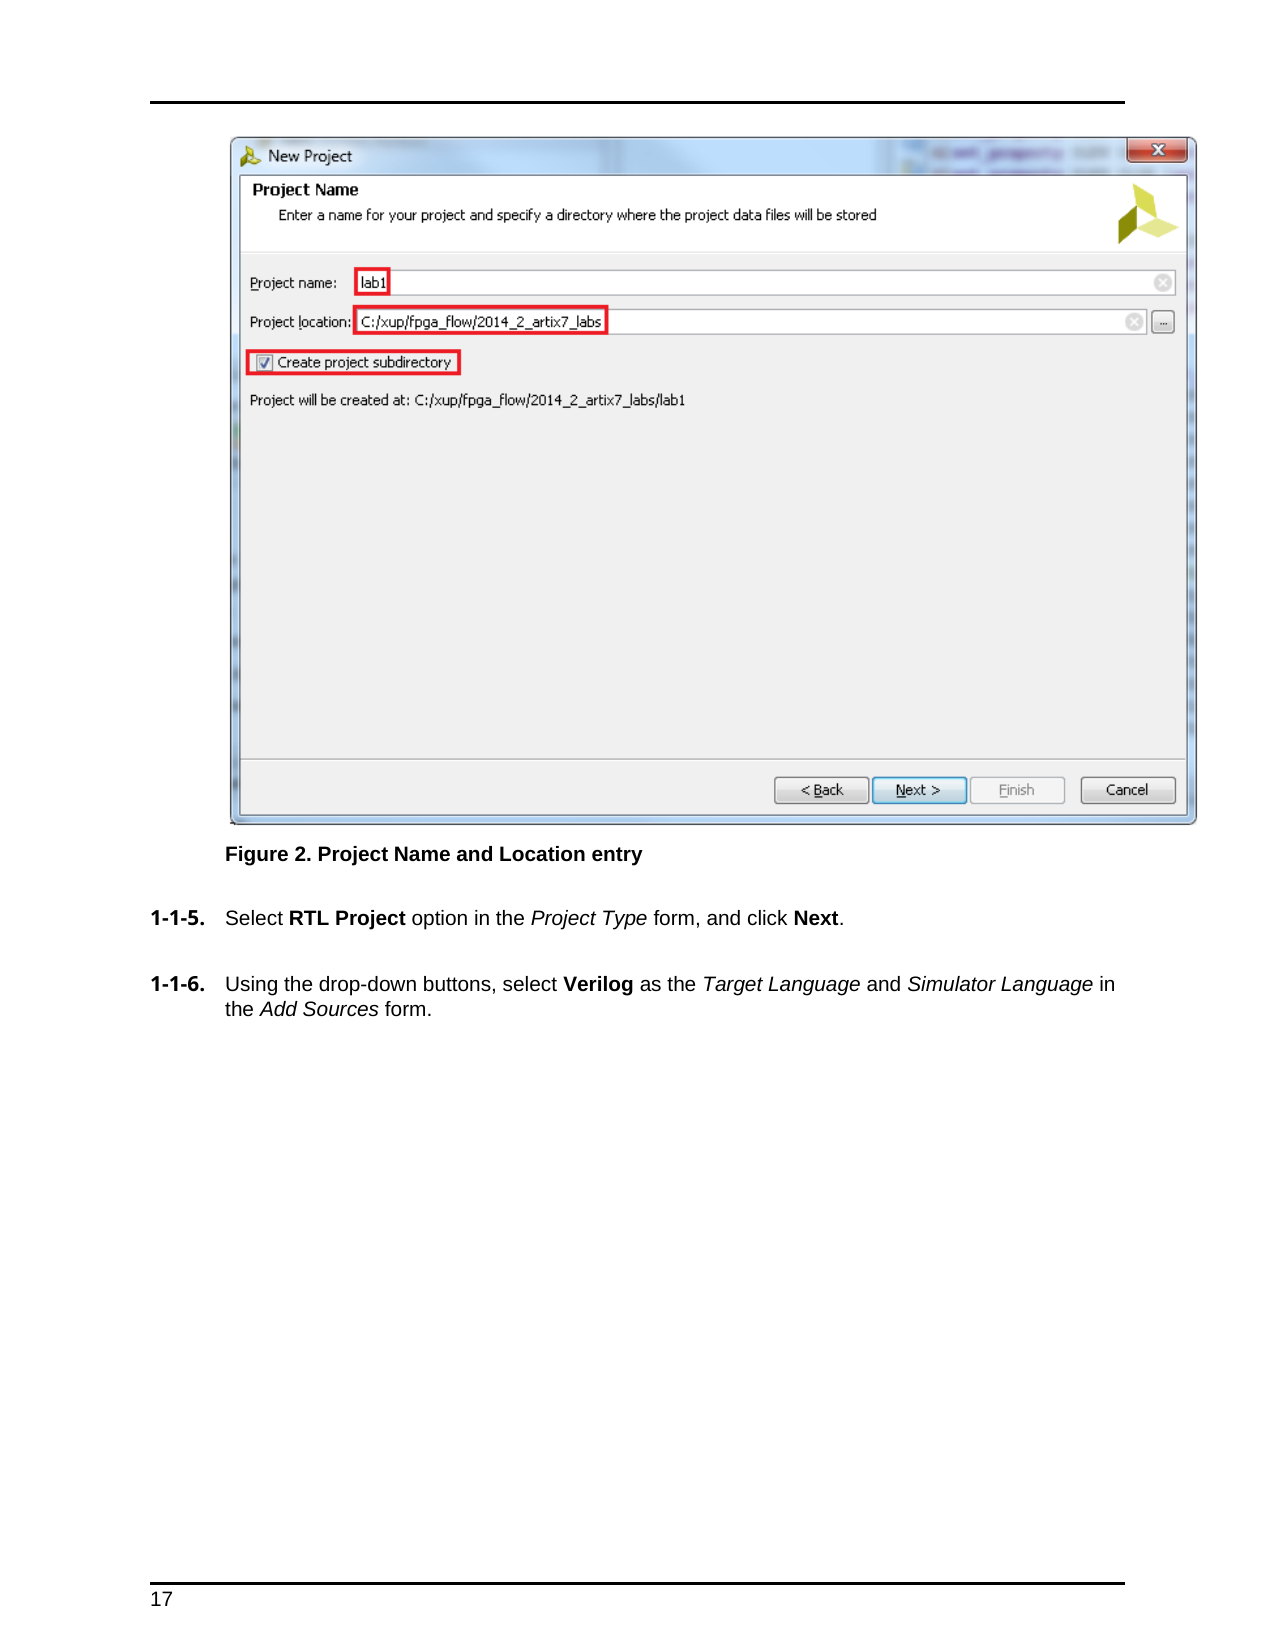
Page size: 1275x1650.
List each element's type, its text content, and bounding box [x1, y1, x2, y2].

text Using the drop-down buttons, select Verilog as the Target Language and Simulator Language in the Add Sources form. [150, 969, 1125, 1021]
text Select RTL Project option in the Project Type form, and click Next. [150, 903, 1125, 931]
picture [225, 133, 1200, 829]
text Figure 2. Project Name and Location entry [225, 841, 1125, 865]
